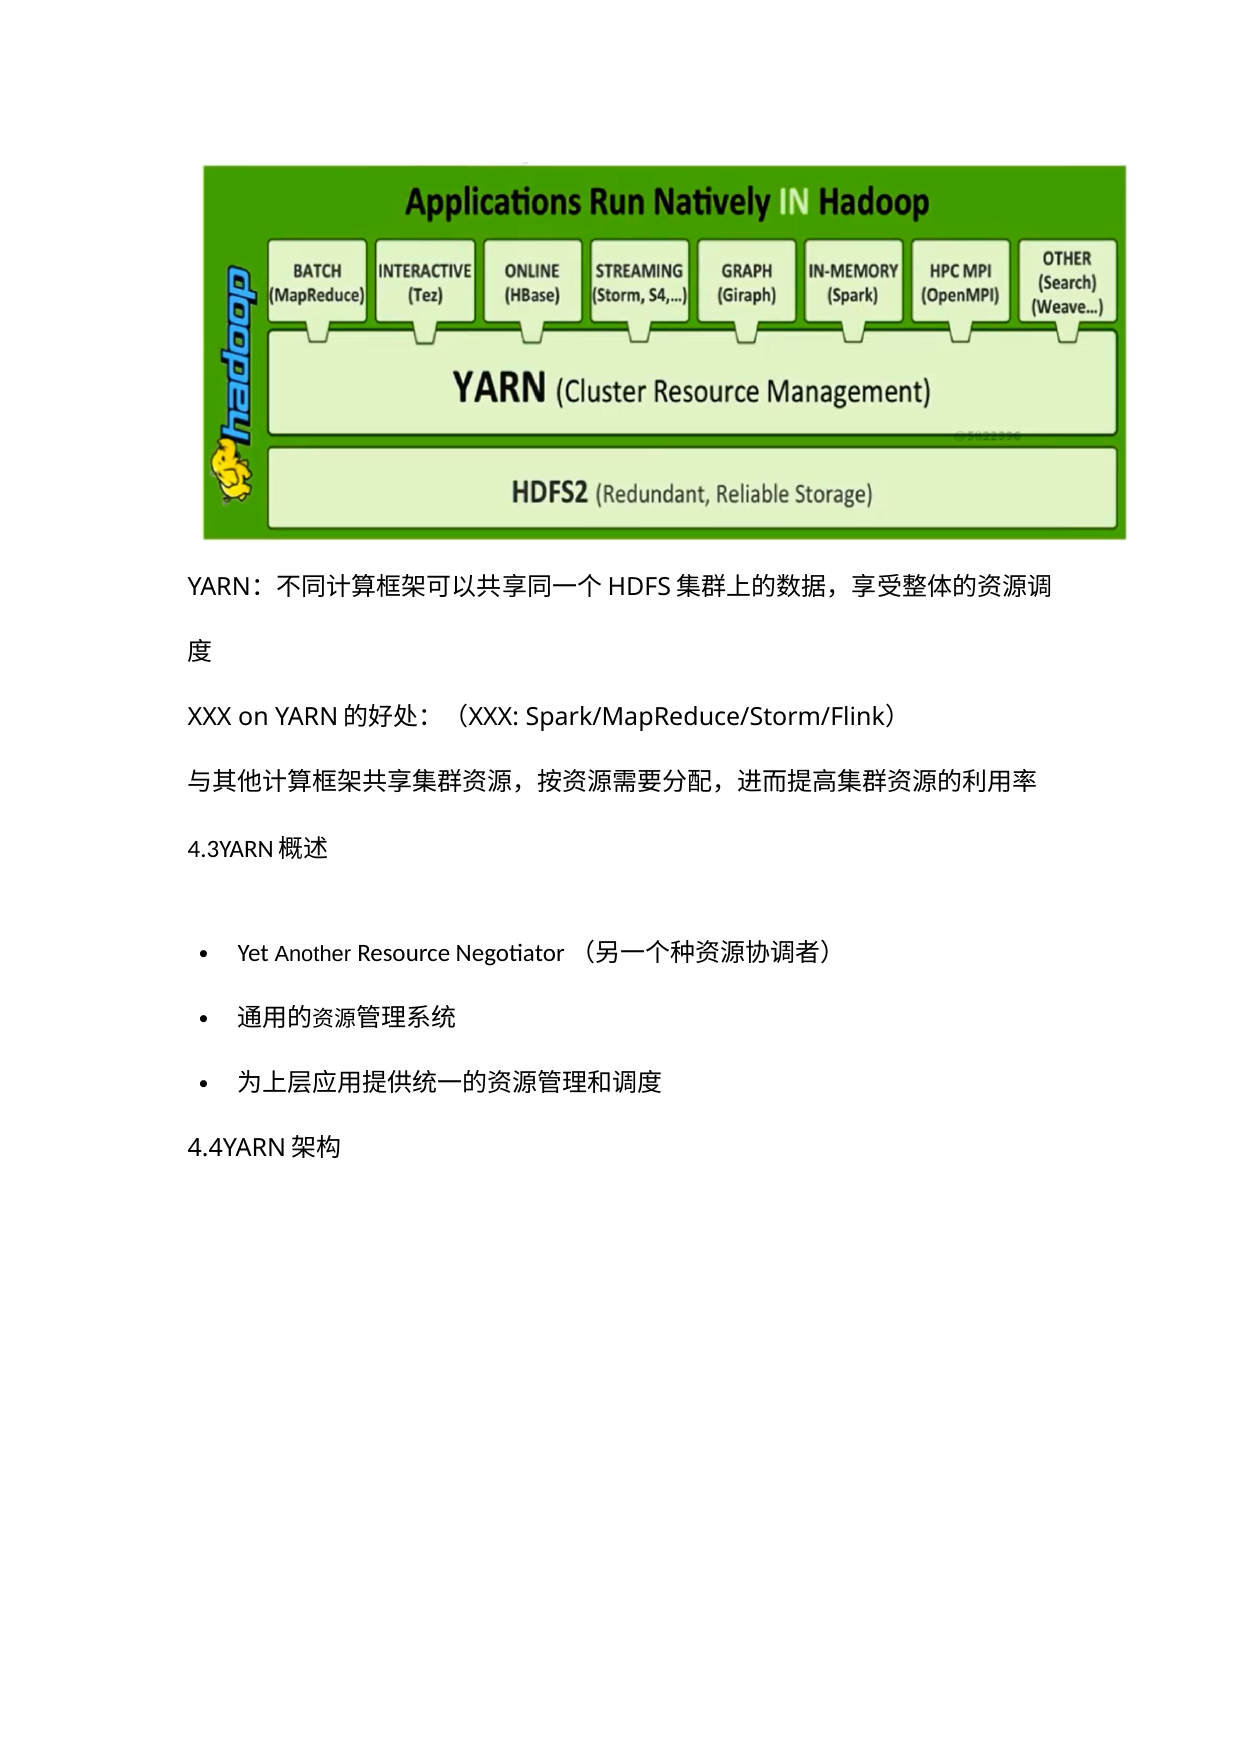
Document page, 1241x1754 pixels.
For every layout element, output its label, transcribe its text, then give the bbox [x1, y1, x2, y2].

picture [187, 162, 1138, 549]
list 通用的资源管理系统 [200, 983, 1053, 1048]
subtitle 4.3YARN概述 [187, 814, 1053, 879]
list YARN：不同计算框架可以共享同一个HDFS集群上的数据，享受整体的资源调度 [187, 552, 1053, 682]
list Yet Another Resource Negotiator （另一个种资源协调者） [200, 918, 1053, 983]
list 4.4YARN架构 [187, 1113, 1053, 1178]
list XXX on YARN的好处：（XXX: Spark/MapReduce/Storm/Flink） [187, 682, 1053, 747]
list 与其他计算框架共享集群资源，按资源需要分配，进而提高集群资源的利用率 [187, 747, 1053, 812]
list 为上层应用提供统一的资源管理和调度 [200, 1048, 1053, 1113]
